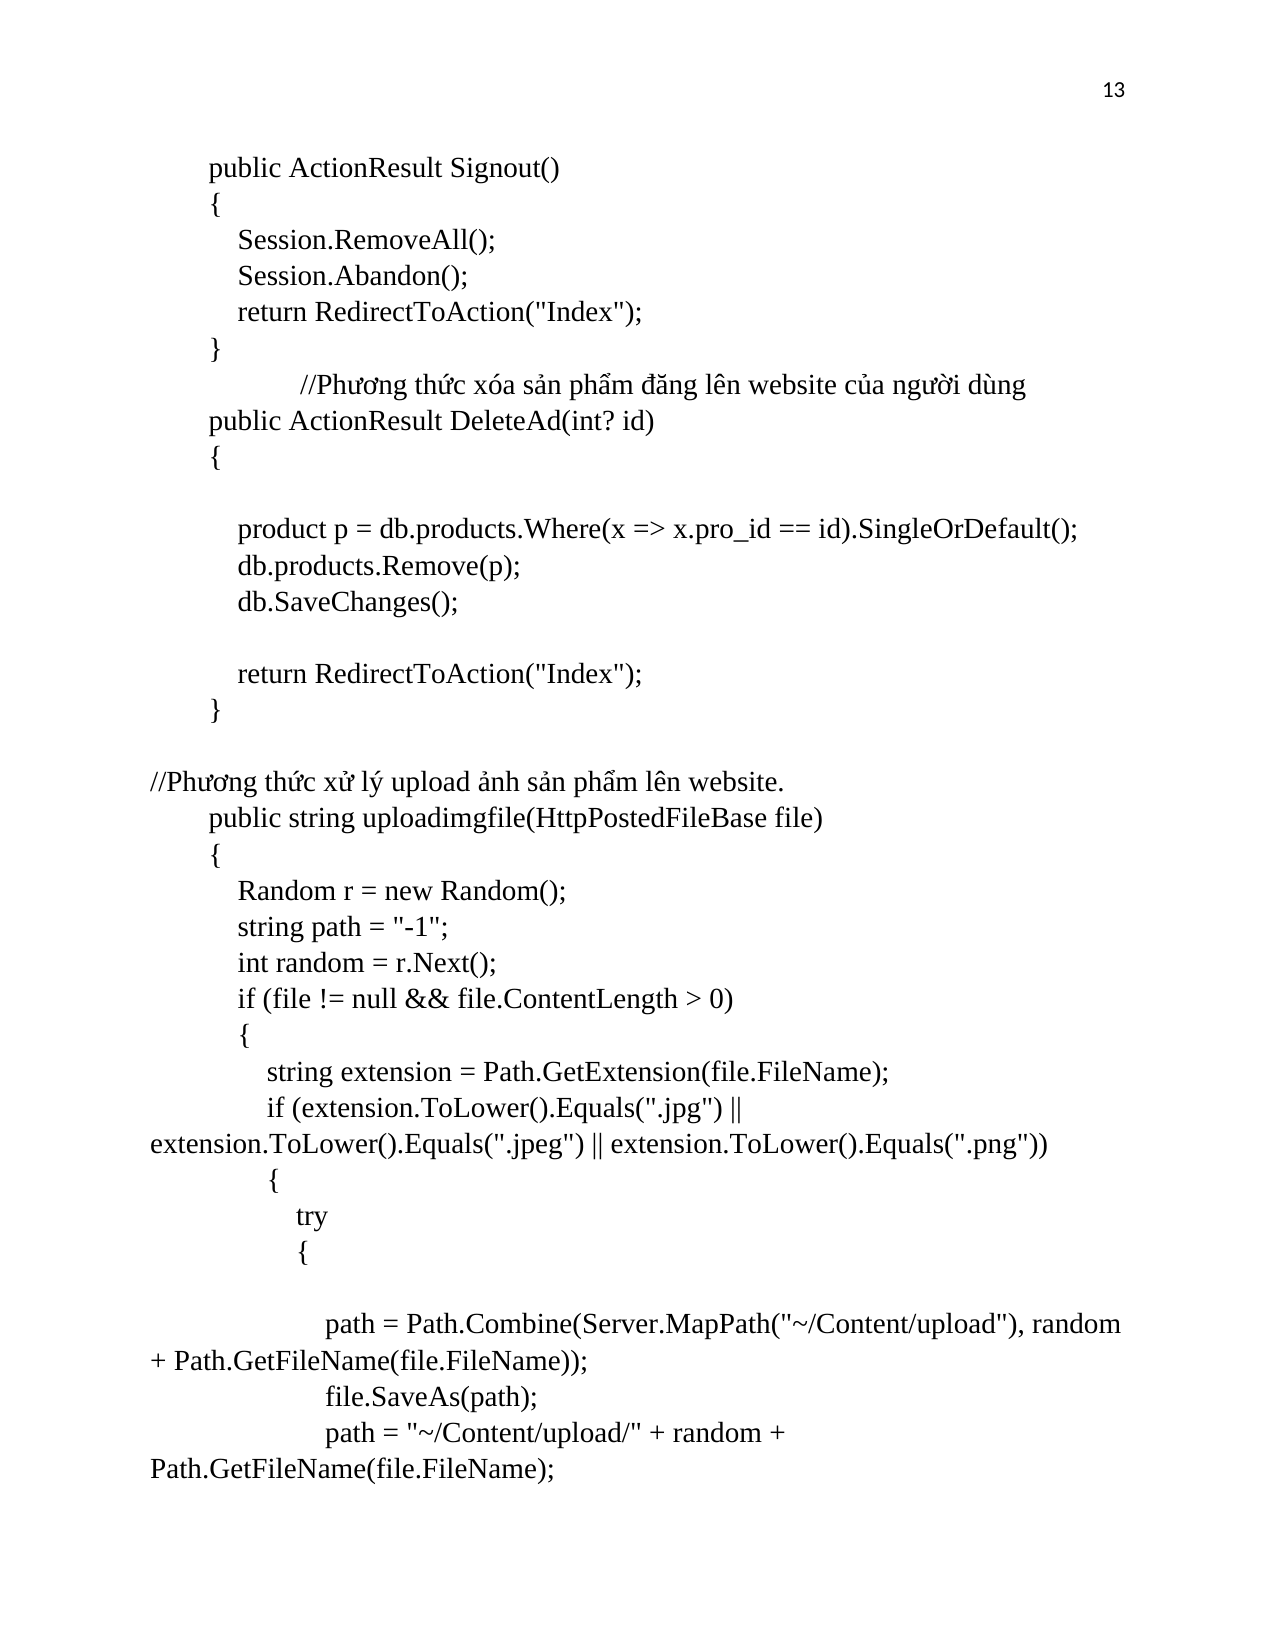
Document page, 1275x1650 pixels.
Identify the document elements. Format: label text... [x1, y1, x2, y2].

text { [150, 1017, 1125, 1051]
text } [150, 692, 1125, 726]
text { [150, 439, 1125, 473]
text product p = db.products.Where(x => x.pro_id == id).SingleOrDefault(); [150, 511, 1125, 545]
text public ActionResult Signout() [150, 150, 1125, 183]
text return RedirectToAction("Index"); [150, 294, 1125, 328]
text path = Path.Combine(Server.MapPath("~/Content/upload"), random + Path.GetFileName(file.FileName)); [150, 1307, 1125, 1376]
text db.products.Remove(p); [150, 548, 1125, 581]
text string extension = Path.GetExtension(file.FileName); [150, 1054, 1125, 1087]
text public string uploadimgfile(HttpPostedFileBase file) [150, 801, 1125, 834]
text { [150, 837, 1125, 870]
text //Phương thức xóa sản phẩm đăng lên website của người dùng [150, 367, 1125, 400]
text try [150, 1198, 1125, 1232]
text { [150, 1234, 1125, 1268]
text Random r = new Random(); [150, 873, 1125, 906]
text db.SaveChanges(); [150, 584, 1125, 617]
text { [150, 1162, 1125, 1196]
text if (file != null && file.ContentLength > 0) [150, 981, 1125, 1015]
text Session.RemoveAll(); [150, 222, 1125, 256]
text path = "~/Content/upload/" + random + Path.GetFileName(file.FileName); [150, 1415, 1125, 1485]
text } [150, 331, 1125, 364]
text return RedirectToAction("Index"); [150, 656, 1125, 689]
text { [150, 186, 1125, 220]
text string path = "-1"; [150, 909, 1125, 943]
text int random = r.Next(); [150, 945, 1125, 979]
text //Phương thức xử lý upload ảnh sản phẩm lên website. [150, 764, 1125, 798]
text public ActionResult DeleteAd(int? id) [150, 403, 1125, 437]
text file.SaveAs(path); [150, 1379, 1125, 1412]
text Session.Abandon(); [150, 258, 1125, 292]
text if (extension.ToLower().Equals(".jpg") || extension.ToLower().Equals(".jpeg") || extension.ToLower().Equals(".png")) [150, 1090, 1125, 1159]
